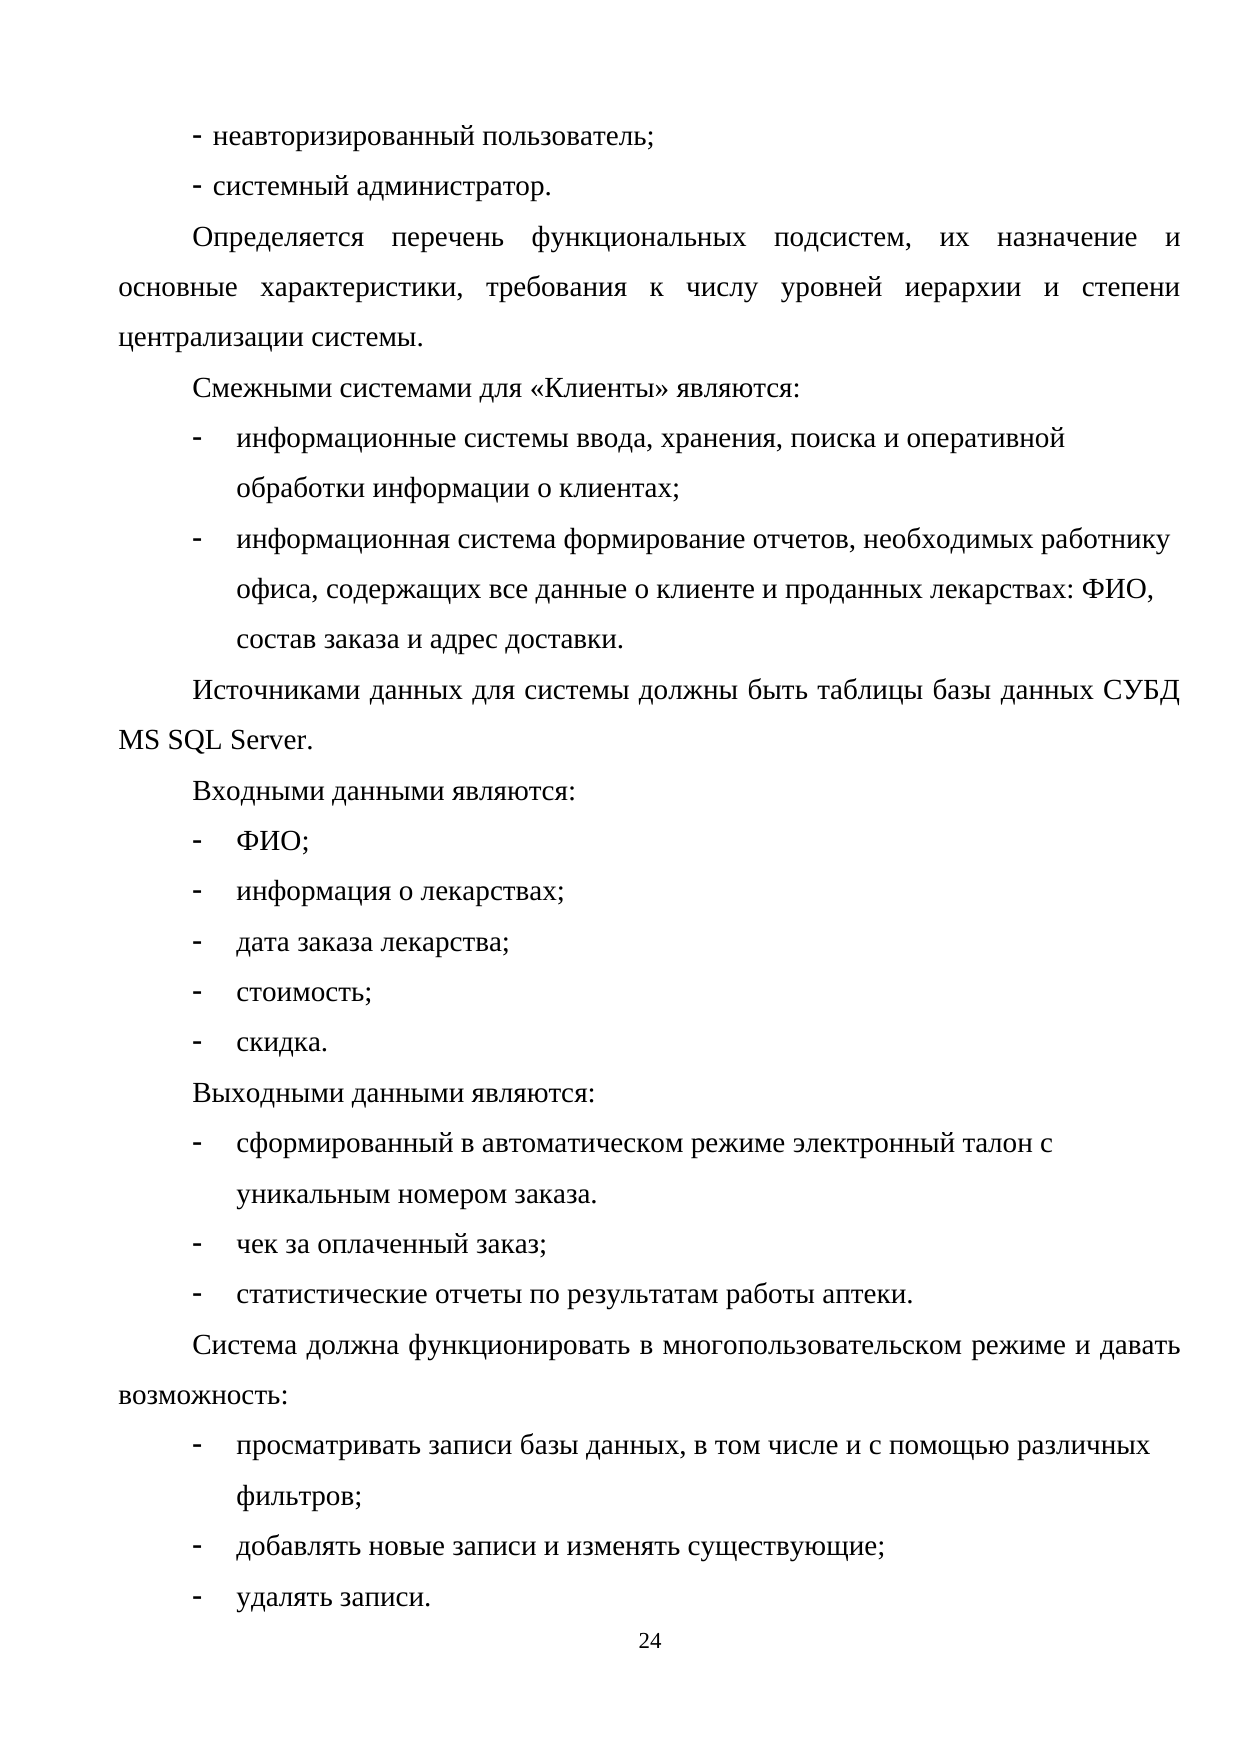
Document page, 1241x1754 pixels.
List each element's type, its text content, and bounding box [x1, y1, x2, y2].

list дата заказа лекарства; [192, 924, 1181, 957]
text Смежными системами для «Клиенты» являются: [118, 370, 1181, 403]
list информационные системы ввода, хранения, поиска и оперативной обработки информации о клиентах; [192, 420, 1181, 504]
text Входными данными являются: [118, 773, 1181, 806]
list ФИО; [192, 823, 1181, 857]
text Система должна функционировать в многопользовательском режиме и давать возможность: [118, 1327, 1181, 1411]
list неавторизированный пользователь; [118, 118, 1181, 152]
list информационная система формирование отчетов, необходимых работнику офиса, содержащих все данные о клиенте и проданных лекарствах: ФИО, состав заказа и адрес доставки. [192, 521, 1181, 655]
list стоимость; [192, 974, 1181, 1008]
list системный администратор. [118, 168, 1181, 202]
text Источниками данных для системы должны быть таблицы базы данных СУБД MS SQL Server. [118, 672, 1181, 756]
list сформированный в автоматическом режиме электронный талон с уникальным номером заказа. [192, 1125, 1181, 1209]
list информация о лекарствах; [192, 873, 1181, 907]
text Выходными данными являются: [118, 1075, 1181, 1108]
list добавлять новые записи и изменять существующие; [192, 1528, 1181, 1562]
text Определяется перечень функциональных подсистем, их назначение и основные характеристики, требования к числу уровней иерархии и степени централизации системы. [118, 219, 1181, 353]
list удалять записи. [192, 1579, 1181, 1612]
list статистические отчеты по результатам работы аптеки. [192, 1276, 1181, 1310]
list чек за оплаченный заказ; [192, 1226, 1181, 1260]
list скидка. [192, 1024, 1181, 1058]
list просматривать записи базы данных, в том числе и с помощью различных фильтров; [192, 1427, 1181, 1511]
